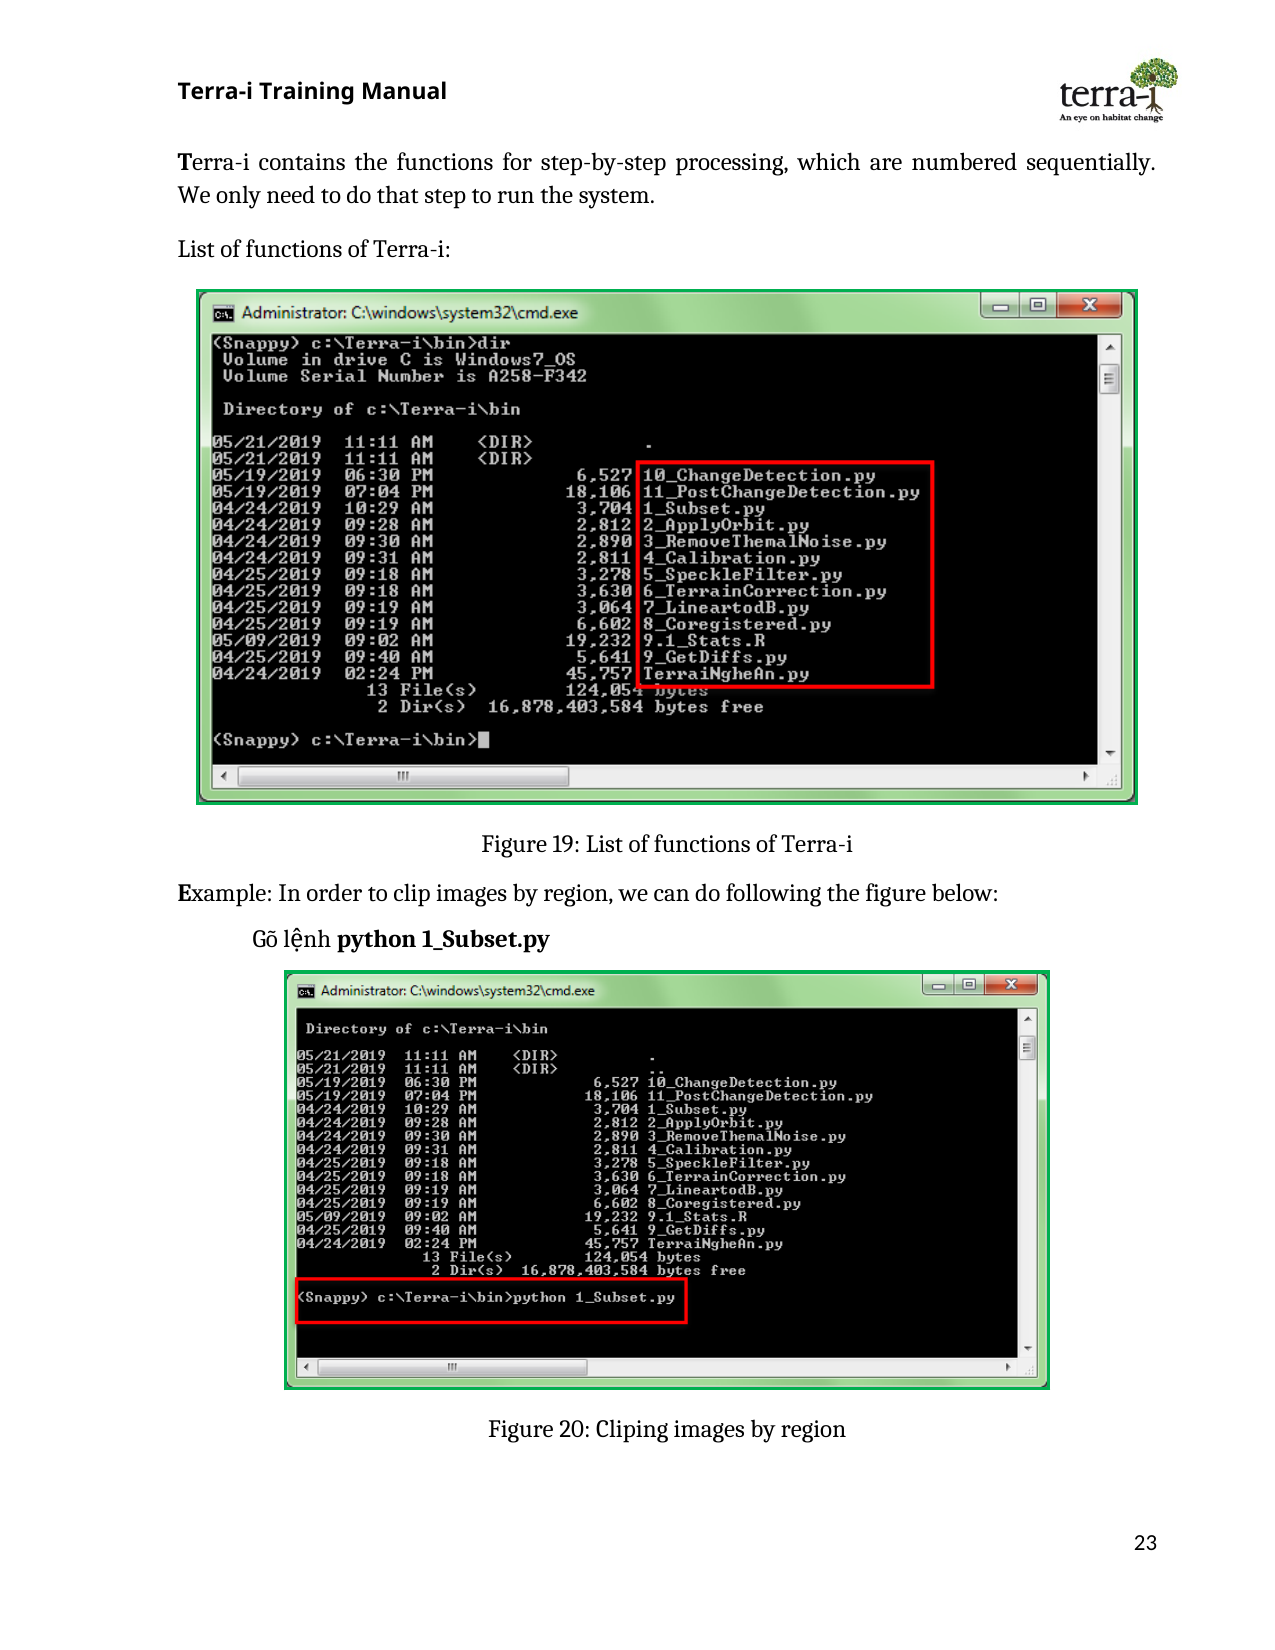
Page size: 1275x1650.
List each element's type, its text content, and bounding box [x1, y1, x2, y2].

picture [1052, 29, 1182, 159]
picture [287, 974, 1047, 1387]
text Gõ lệnh python 1_Subset.py [177, 925, 1157, 953]
text Figure 19: List of functions of Terra-i [177, 830, 1157, 858]
text Example: In order to clip images by region, we can do following the figure below: [177, 879, 1157, 908]
text List of functions of Terra-i: [177, 234, 1157, 263]
text Figure 20: Cliping images by region [177, 1415, 1157, 1444]
text Terra-i contains the functions for step-by-step processing, which are numbered sequentially. We only need to do that step to run the system. [177, 148, 1157, 209]
picture [199, 292, 1135, 802]
